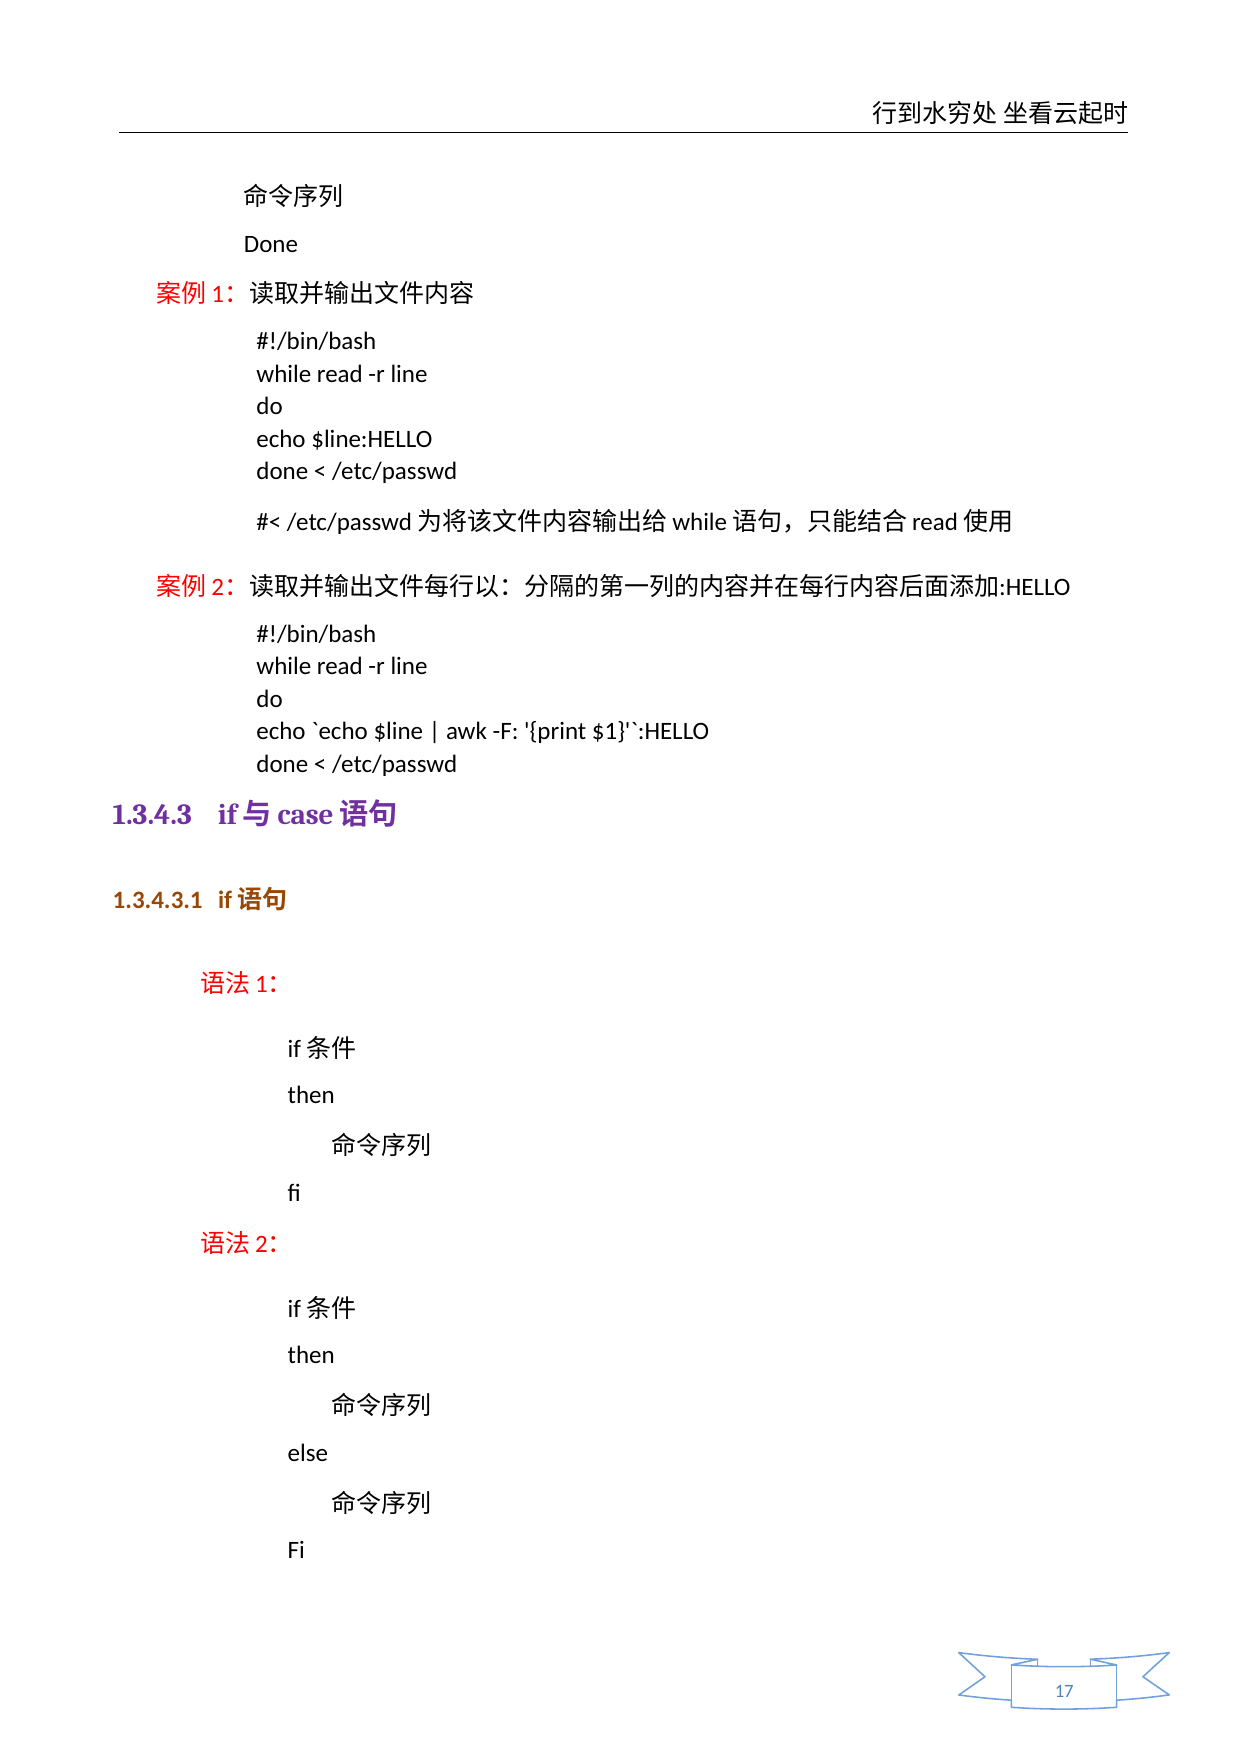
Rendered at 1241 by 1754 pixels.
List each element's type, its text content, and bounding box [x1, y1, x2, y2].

text then [200, 1339, 1128, 1371]
text 案例1：读取并输出文件内容 [156, 259, 1128, 324]
text 命令序列 [156, 162, 1128, 227]
text echo `echo $line | awk -F: '{print $1}'`:HELLO [256, 714, 1128, 747]
text 语法2： [200, 1209, 1128, 1274]
text 命令序列 [200, 1469, 1128, 1534]
text done < /etc/passwd [256, 747, 1128, 779]
text #!/bin/bash [256, 324, 1128, 357]
text #!/bin/bash [256, 617, 1128, 649]
text Fi [200, 1534, 1128, 1566]
text else [200, 1436, 1128, 1469]
text do [256, 389, 1128, 422]
text 语法1： [200, 949, 1128, 1014]
text fi [200, 1176, 1128, 1209]
text if 条件 [244, 1274, 1128, 1339]
text echo $line:HELLO [256, 422, 1128, 454]
text while read -r line [256, 357, 1128, 389]
text 命令序列 [200, 1371, 1128, 1436]
text if 条件 [244, 1014, 1128, 1079]
subtitle if语句 [112, 866, 1128, 931]
text 案例2：读取并输出文件每行以：分隔的第一列的内容并在每行内容后面添加:HELLO [156, 552, 1128, 617]
subtitle if与case语句 [112, 779, 1128, 844]
text do [256, 682, 1128, 714]
text 命令序列 [200, 1111, 1128, 1176]
text then [200, 1079, 1128, 1111]
text Done [156, 227, 1128, 259]
text done < /etc/passwd [256, 454, 1128, 487]
text #< /etc/passwd为将该文件内容输出给while语句，只能结合read使用 [256, 487, 1128, 552]
text while read -r line [256, 649, 1128, 682]
